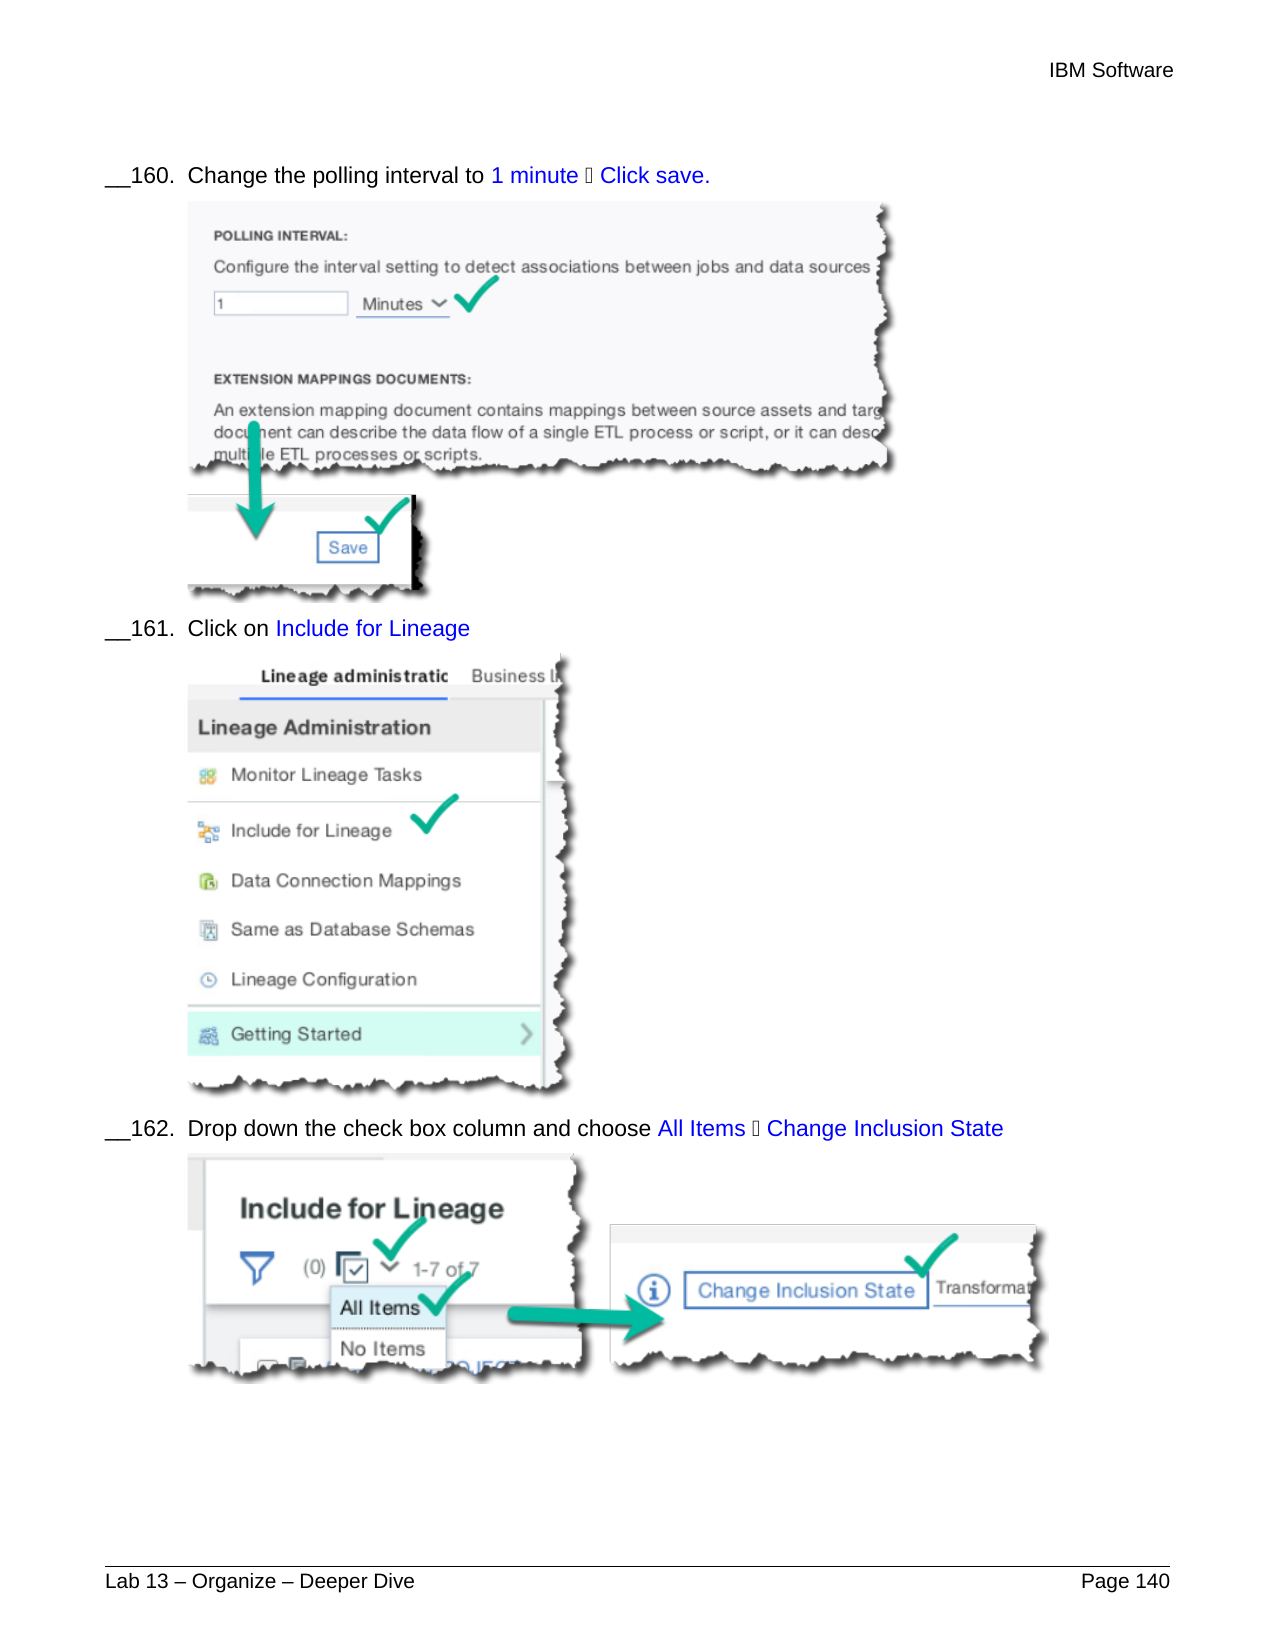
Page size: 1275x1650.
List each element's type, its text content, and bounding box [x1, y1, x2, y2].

picture [187, 201, 898, 603]
picture [187, 653, 581, 1103]
list Click on Include for Lineage [105, 615, 1170, 641]
picture [187, 1153, 1049, 1384]
list Drop down the check box column and choose All Items Change Inclusion State [105, 1115, 1170, 1141]
list Change the polling interval to 1 minute Click save. [105, 162, 1170, 189]
